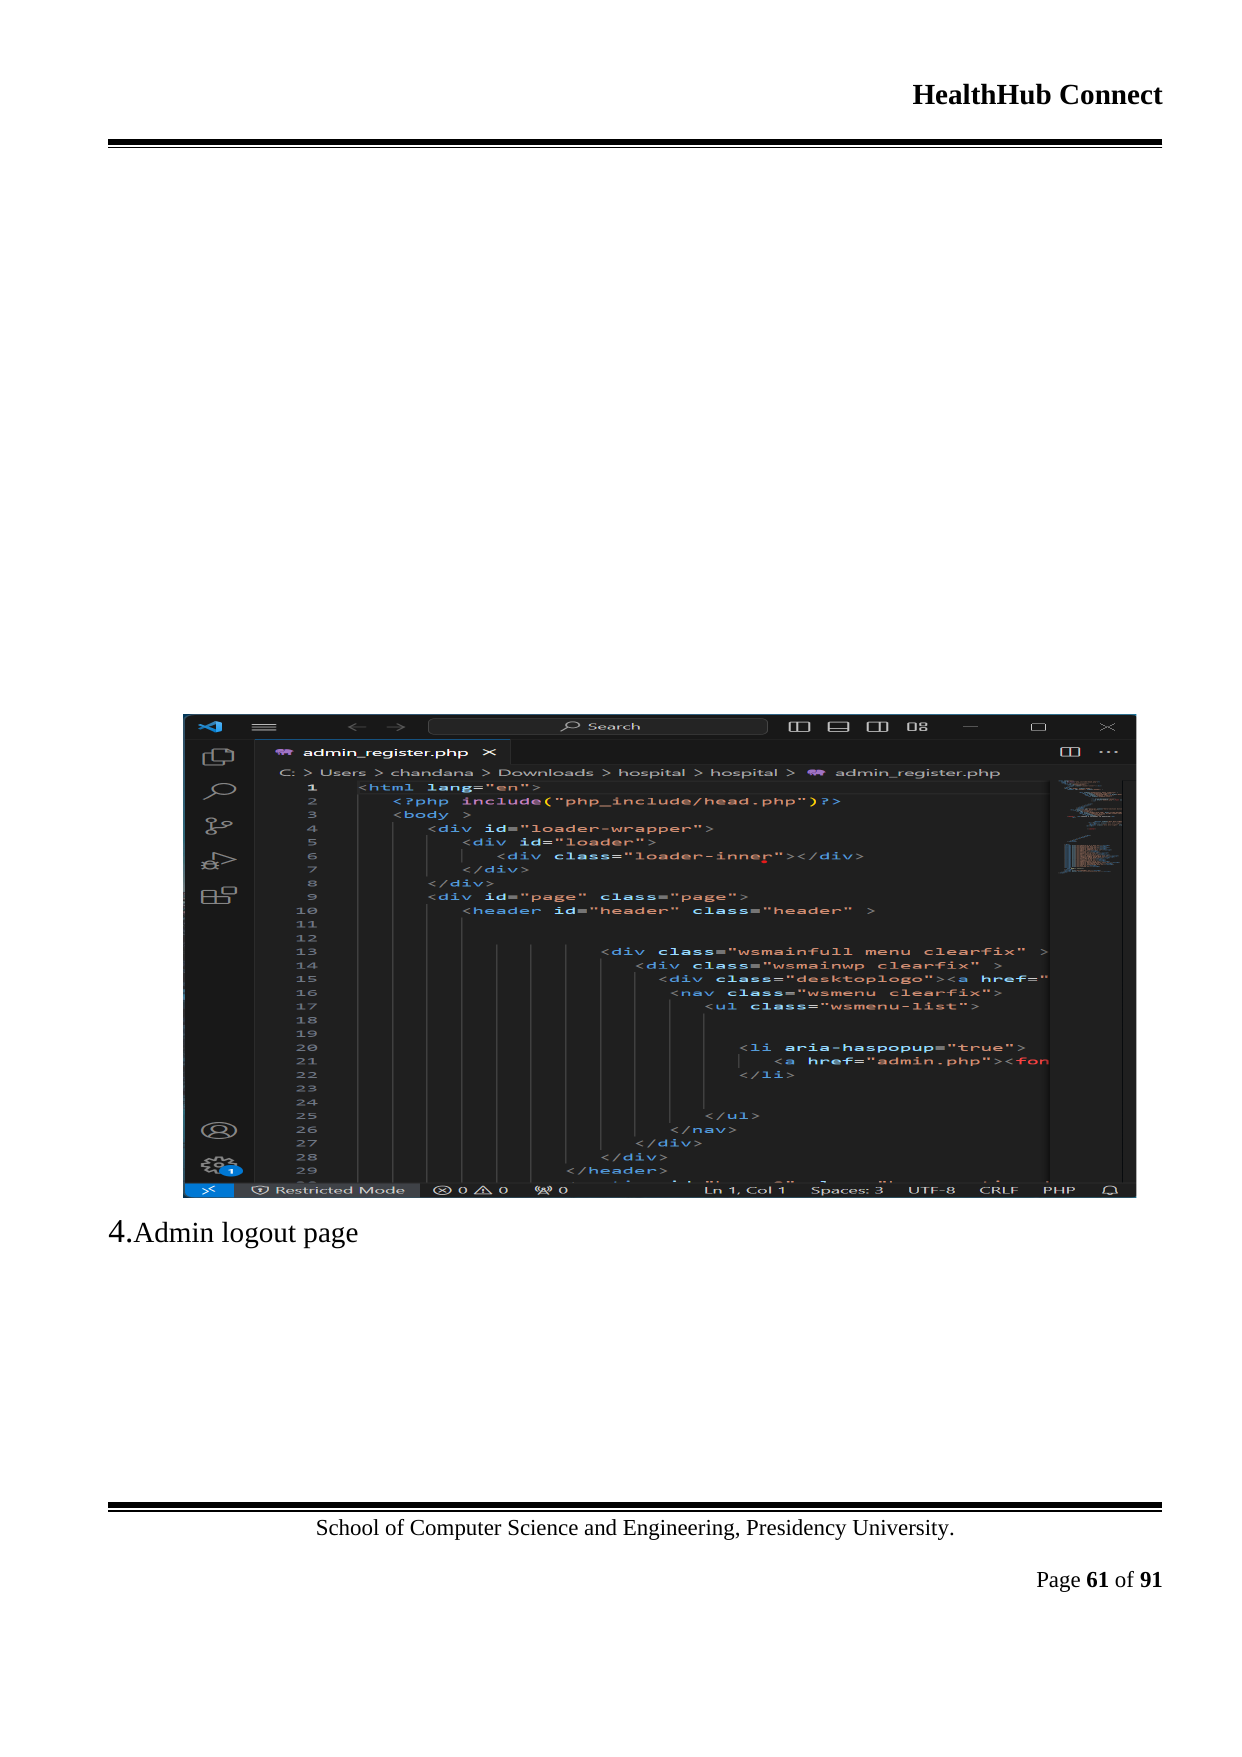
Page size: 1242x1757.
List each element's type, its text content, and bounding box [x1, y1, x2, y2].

picture [183, 714, 1137, 1198]
text 4.Admin logout page [108, 1211, 1162, 1249]
